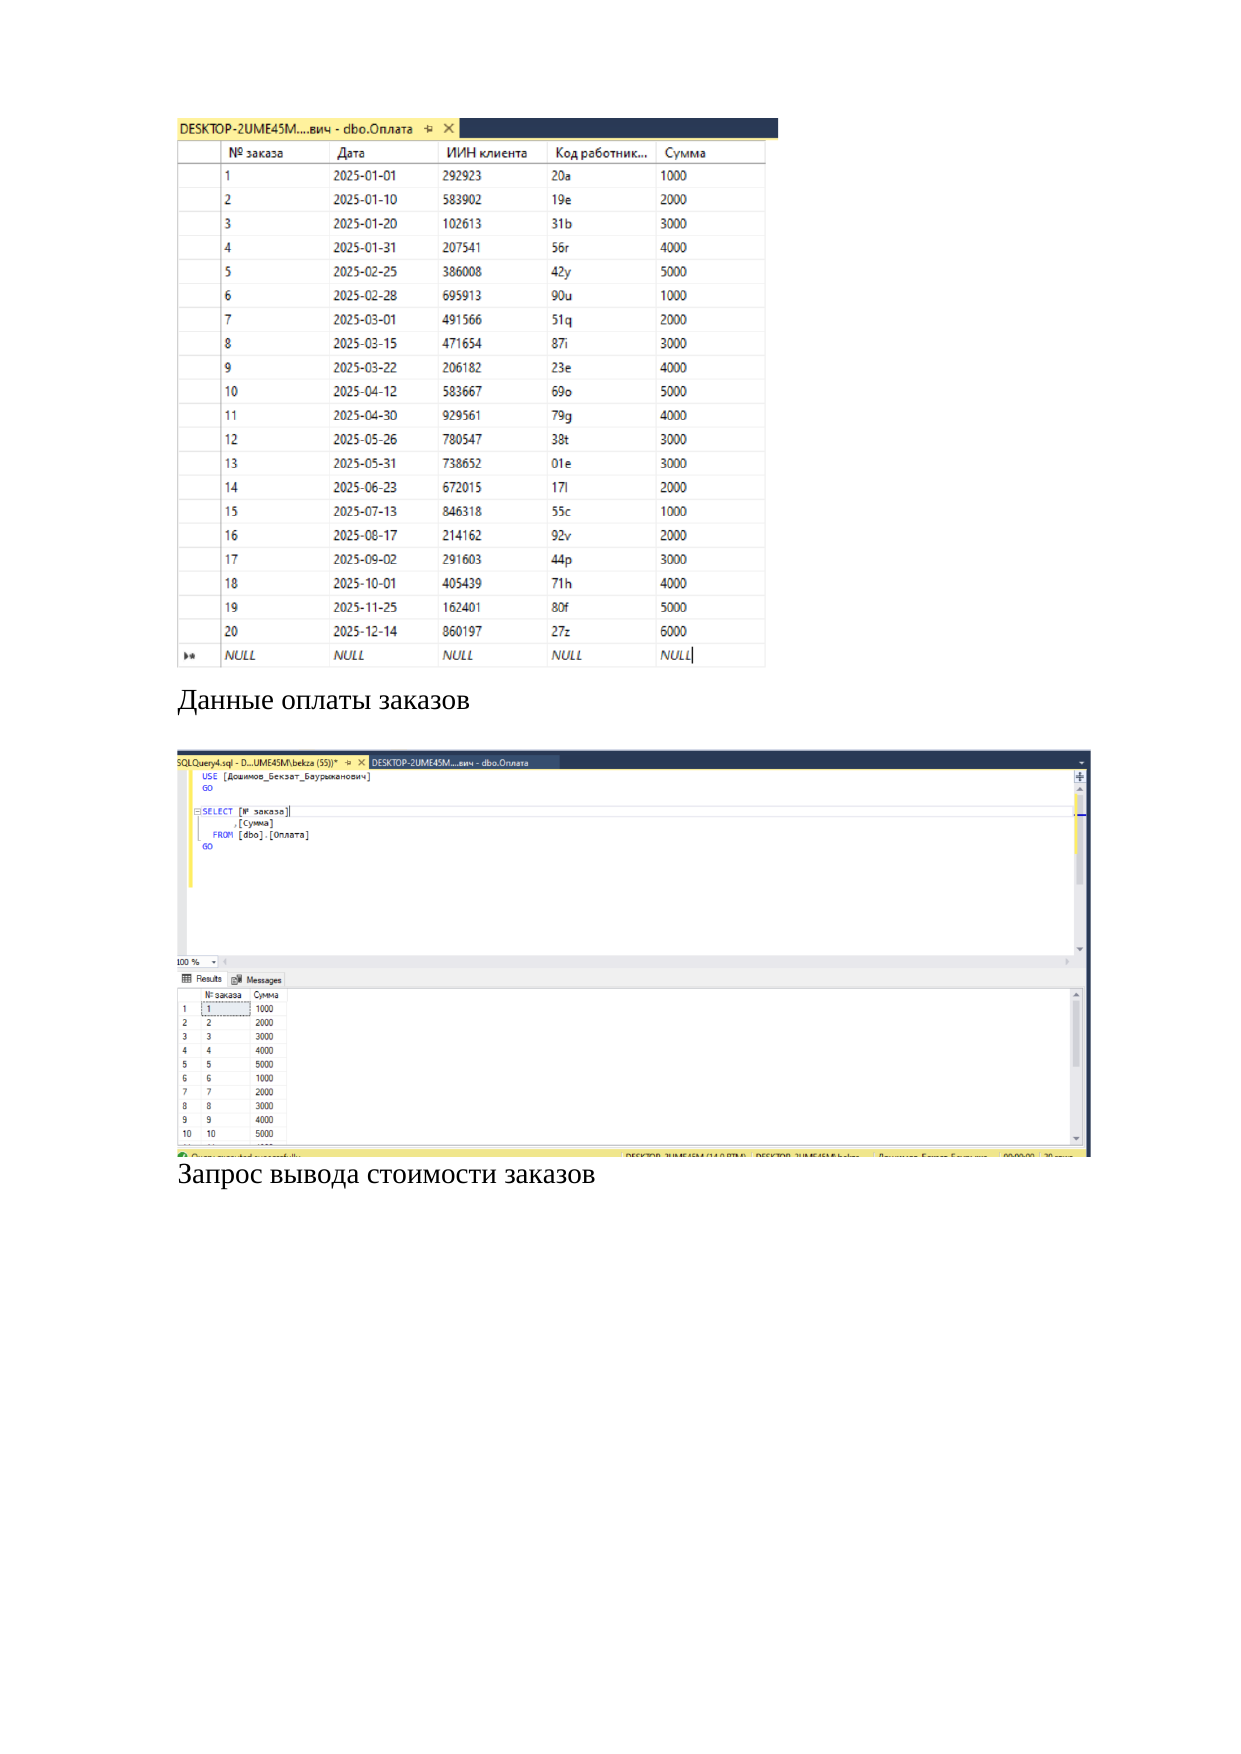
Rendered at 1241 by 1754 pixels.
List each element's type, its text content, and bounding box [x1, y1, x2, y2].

picture [177, 749, 1091, 1157]
text Запрос вывода стоимости заказов [177, 1156, 1152, 1190]
text Данные оплаты заказов [177, 682, 1152, 716]
picture [177, 118, 779, 683]
